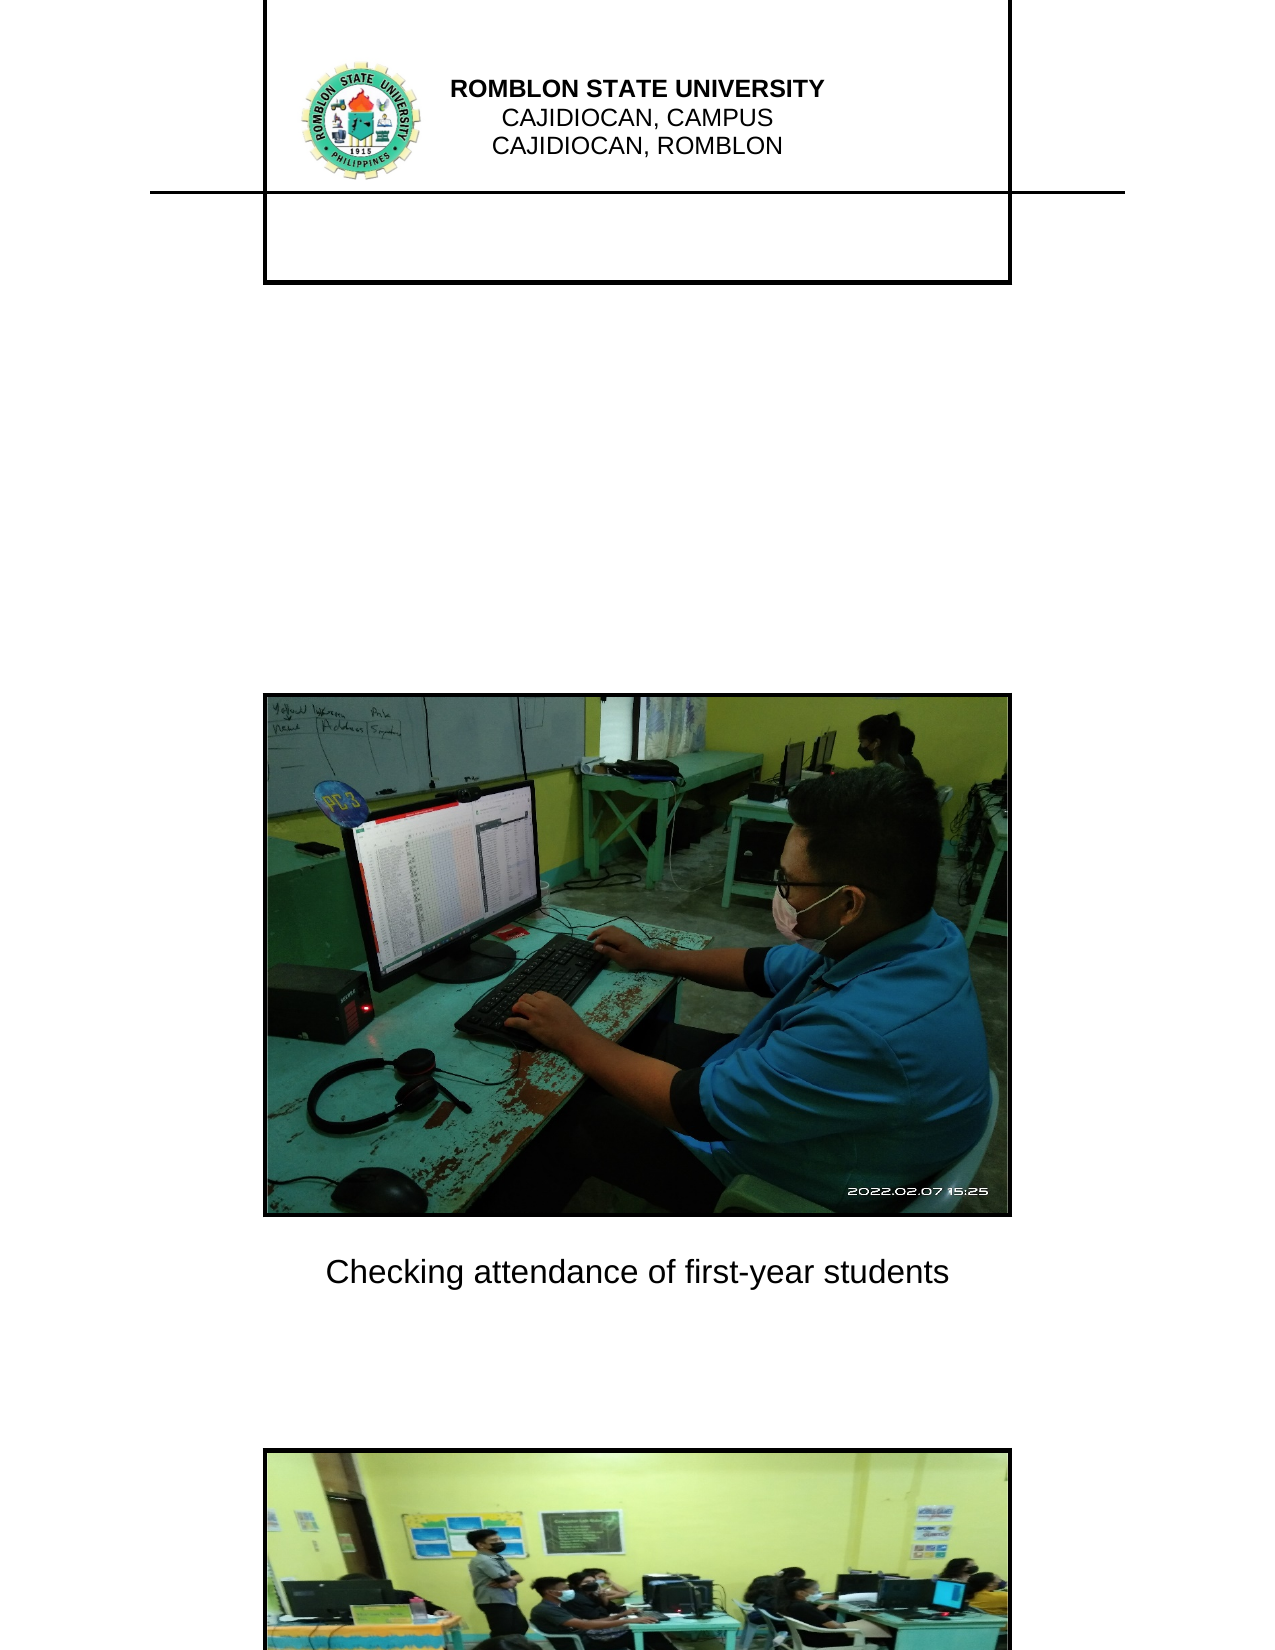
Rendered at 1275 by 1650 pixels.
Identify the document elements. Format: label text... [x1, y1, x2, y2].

text Checking attendance of first-year students [150, 1252, 1125, 1290]
picture [267, 697, 1008, 1213]
picture [311, 71, 411, 170]
picture [267, 1453, 1008, 1650]
